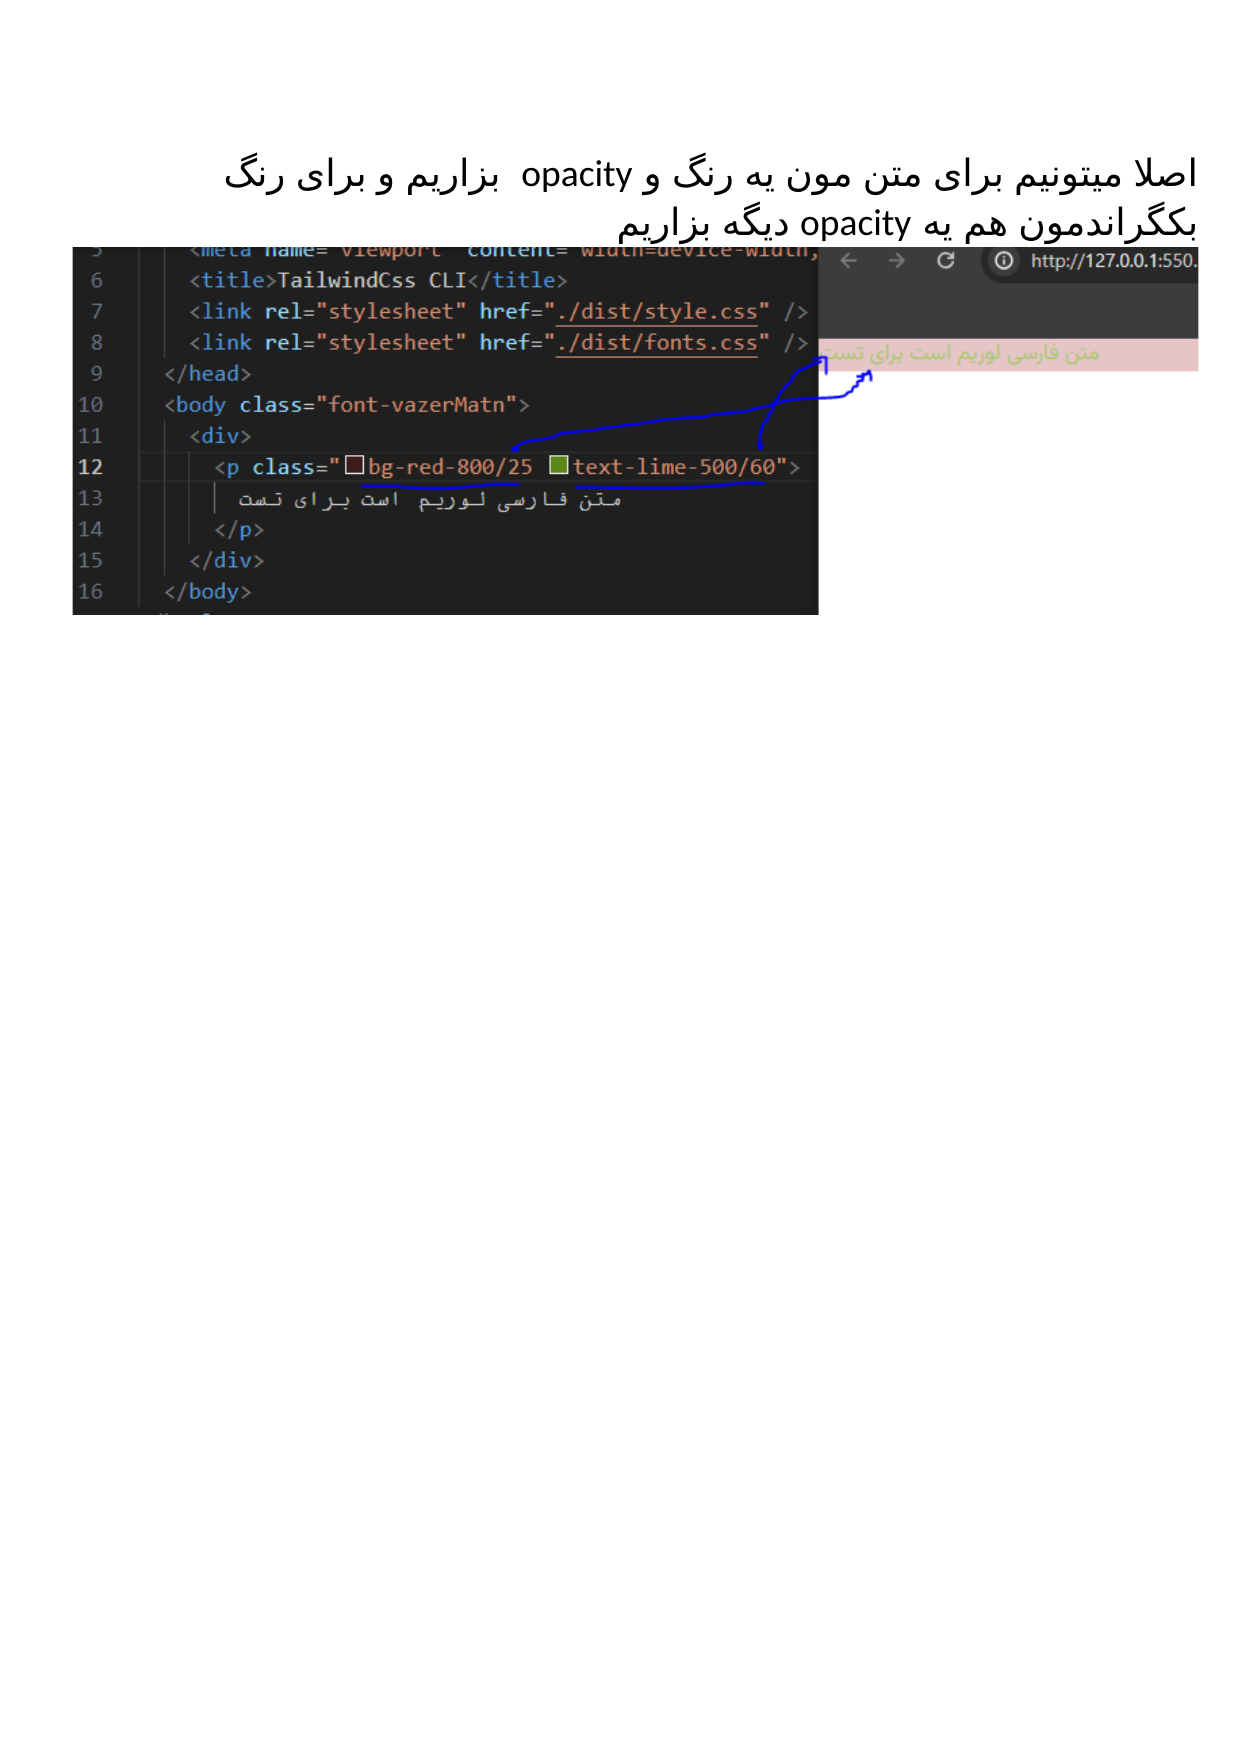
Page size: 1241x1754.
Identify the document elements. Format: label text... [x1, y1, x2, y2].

picture [72, 247, 1199, 615]
text اصلا میتونیم برای متن مون یه رنگ و opacity بزاریم و برای رنگ بکگراندمون هم یه opacity دیگه بزاریم [150, 150, 1198, 247]
